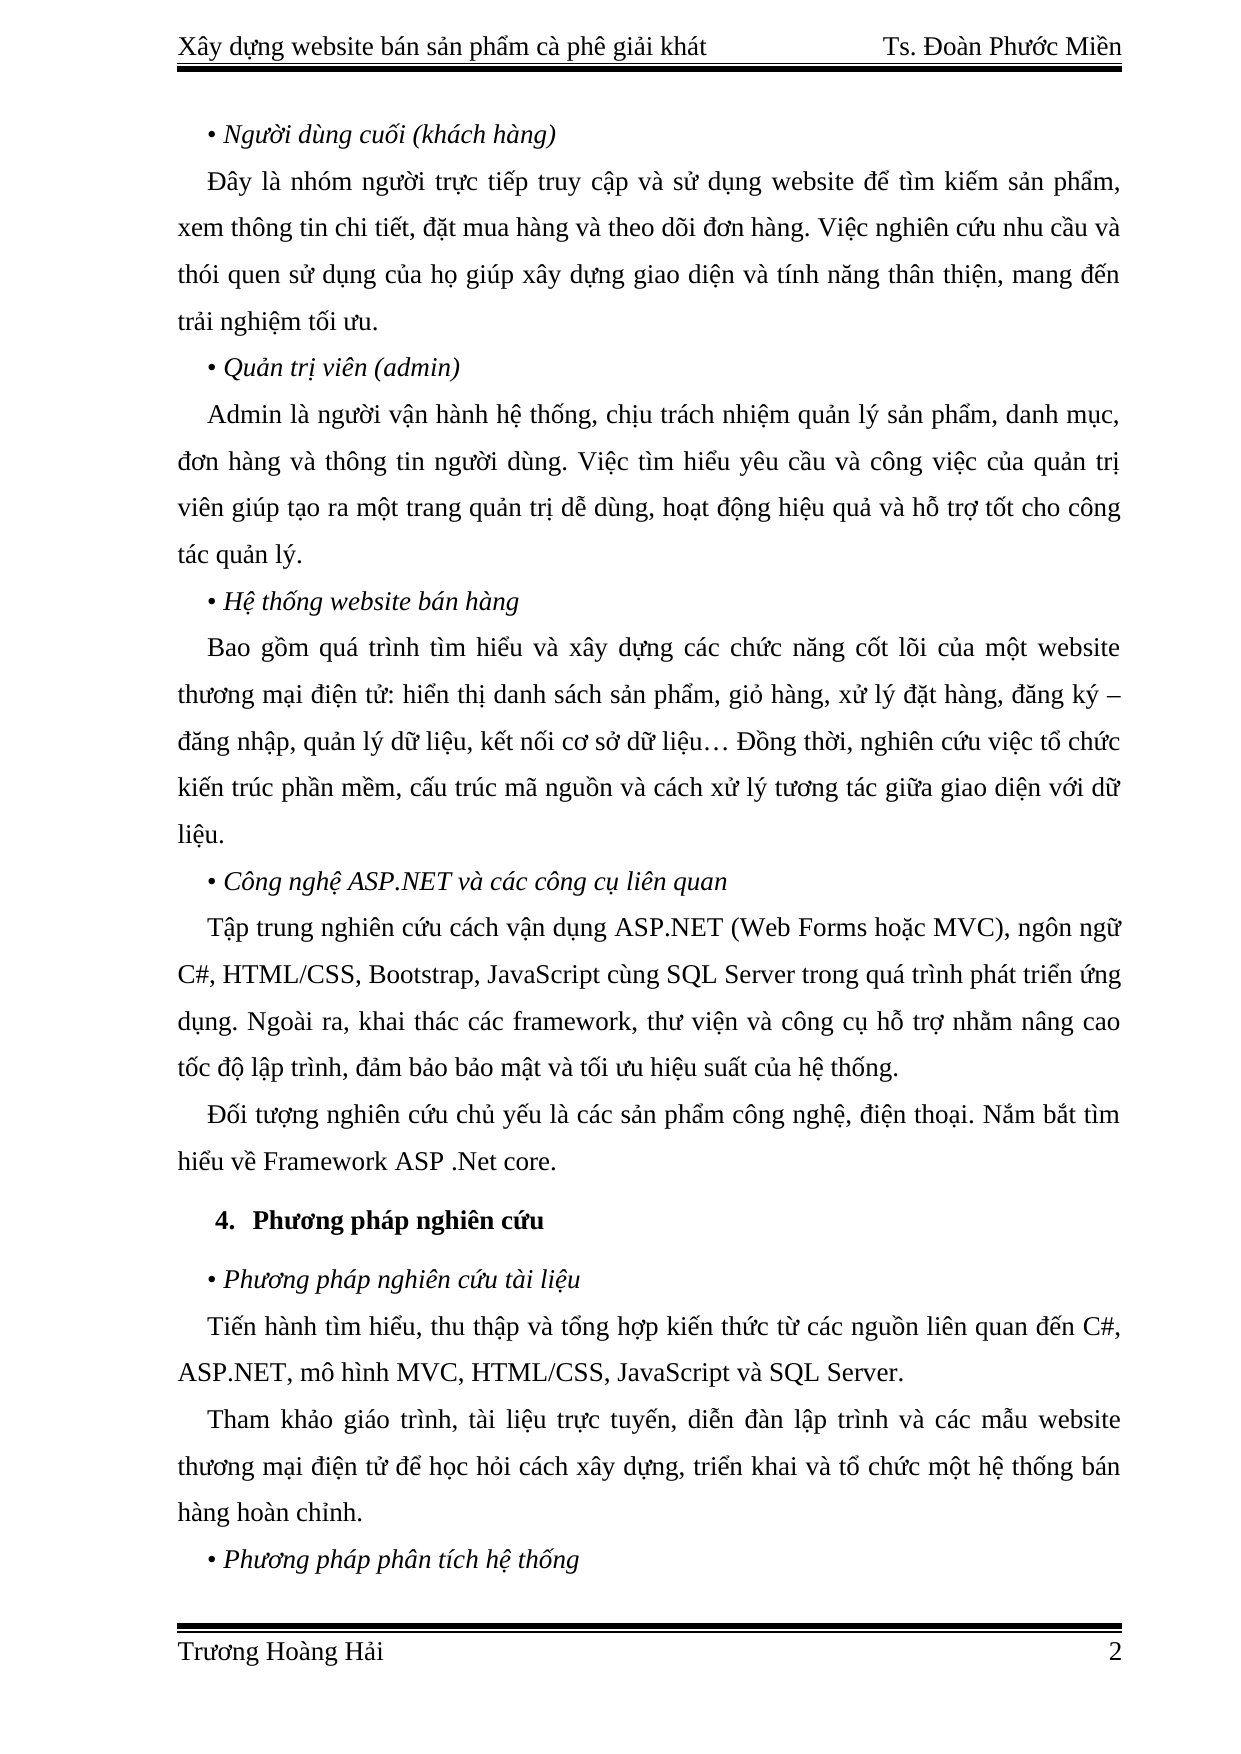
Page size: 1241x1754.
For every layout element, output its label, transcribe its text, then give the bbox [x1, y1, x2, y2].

text • Công nghệ ASP.NET và các công cụ liên quan [177, 865, 1122, 896]
text • Phương pháp nghiên cứu tài liệu [177, 1263, 1122, 1294]
text • Quản trị viên (admin) [177, 351, 1122, 383]
text • Người dùng cuối (khách hàng) [177, 118, 1122, 149]
text Tiến hành tìm hiểu, thu thập và tổng hợp kiến thức từ các nguồn liên quan đến C#, ASP.NET, mô hình MVC, HTML/CSS, JavaScript và SQL Server. [177, 1310, 1122, 1388]
text Đối tượng nghiên cứu chủ yếu là các sản phẩm công nghệ, điện thoại. Nắm bắt tìm hiểu về Framework ASP .Net core. [177, 1098, 1122, 1176]
text Phương pháp nghiên cứu [215, 1204, 1122, 1235]
text Admin là người vận hành hệ thống, chịu trách nhiệm quản lý sản phẩm, danh mục, đơn hàng và thông tin người dùng. Việc tìm hiểu yêu cầu và công việc của quản trị viên giúp tạo ra một trang quản trị dễ dùng, hoạt động hiệu quả và hỗ trợ tốt cho công tác quản lý. [177, 398, 1122, 569]
text Đây là nhóm người trực tiếp truy cập và sử dụng website để tìm kiếm sản phẩm, xem thông tin chi tiết, đặt mua hàng và theo dõi đơn hàng. Việc nghiên cứu nhu cầu và thói quen sử dụng của họ giúp xây dựng giao diện và tính năng thân thiện, mang đến trải nghiệm tối ưu. [177, 165, 1122, 336]
text • Phương pháp phân tích hệ thống [177, 1543, 1122, 1574]
text Tham khảo giáo trình, tài liệu trực tuyến, diễn đàn lập trình và các mẫu website thương mại điện tử để học hỏi cách xây dựng, triển khai và tổ chức một hệ thống bán hàng hoàn chỉnh. [177, 1403, 1122, 1528]
text Tập trung nghiên cứu cách vận dụng ASP.NET (Web Forms hoặc MVC), ngôn ngữ C#, HTML/CSS, Bootstrap, JavaScript cùng SQL Server trong quá trình phát triển ứng dụng. Ngoài ra, khai thác các framework, thư viện và công cụ hỗ trợ nhằm nâng cao tốc độ lập trình, đảm bảo bảo mật và tối ưu hiệu suất của hệ thống. [177, 911, 1122, 1083]
text • Hệ thống website bán hàng [177, 585, 1122, 616]
text Bao gồm quá trình tìm hiểu và xây dựng các chức năng cốt lõi của một website thương mại điện tử: hiển thị danh sách sản phẩm, giỏ hàng, xử lý đặt hàng, đăng ký – đăng nhập, quản lý dữ liệu, kết nối cơ sở dữ liệu… Đồng thời, nghiên cứu việc tổ chức kiến trúc phần mềm, cấu trúc mã nguồn và cách xử lý tương tác giữa giao diện với dữ liệu. [177, 631, 1122, 849]
